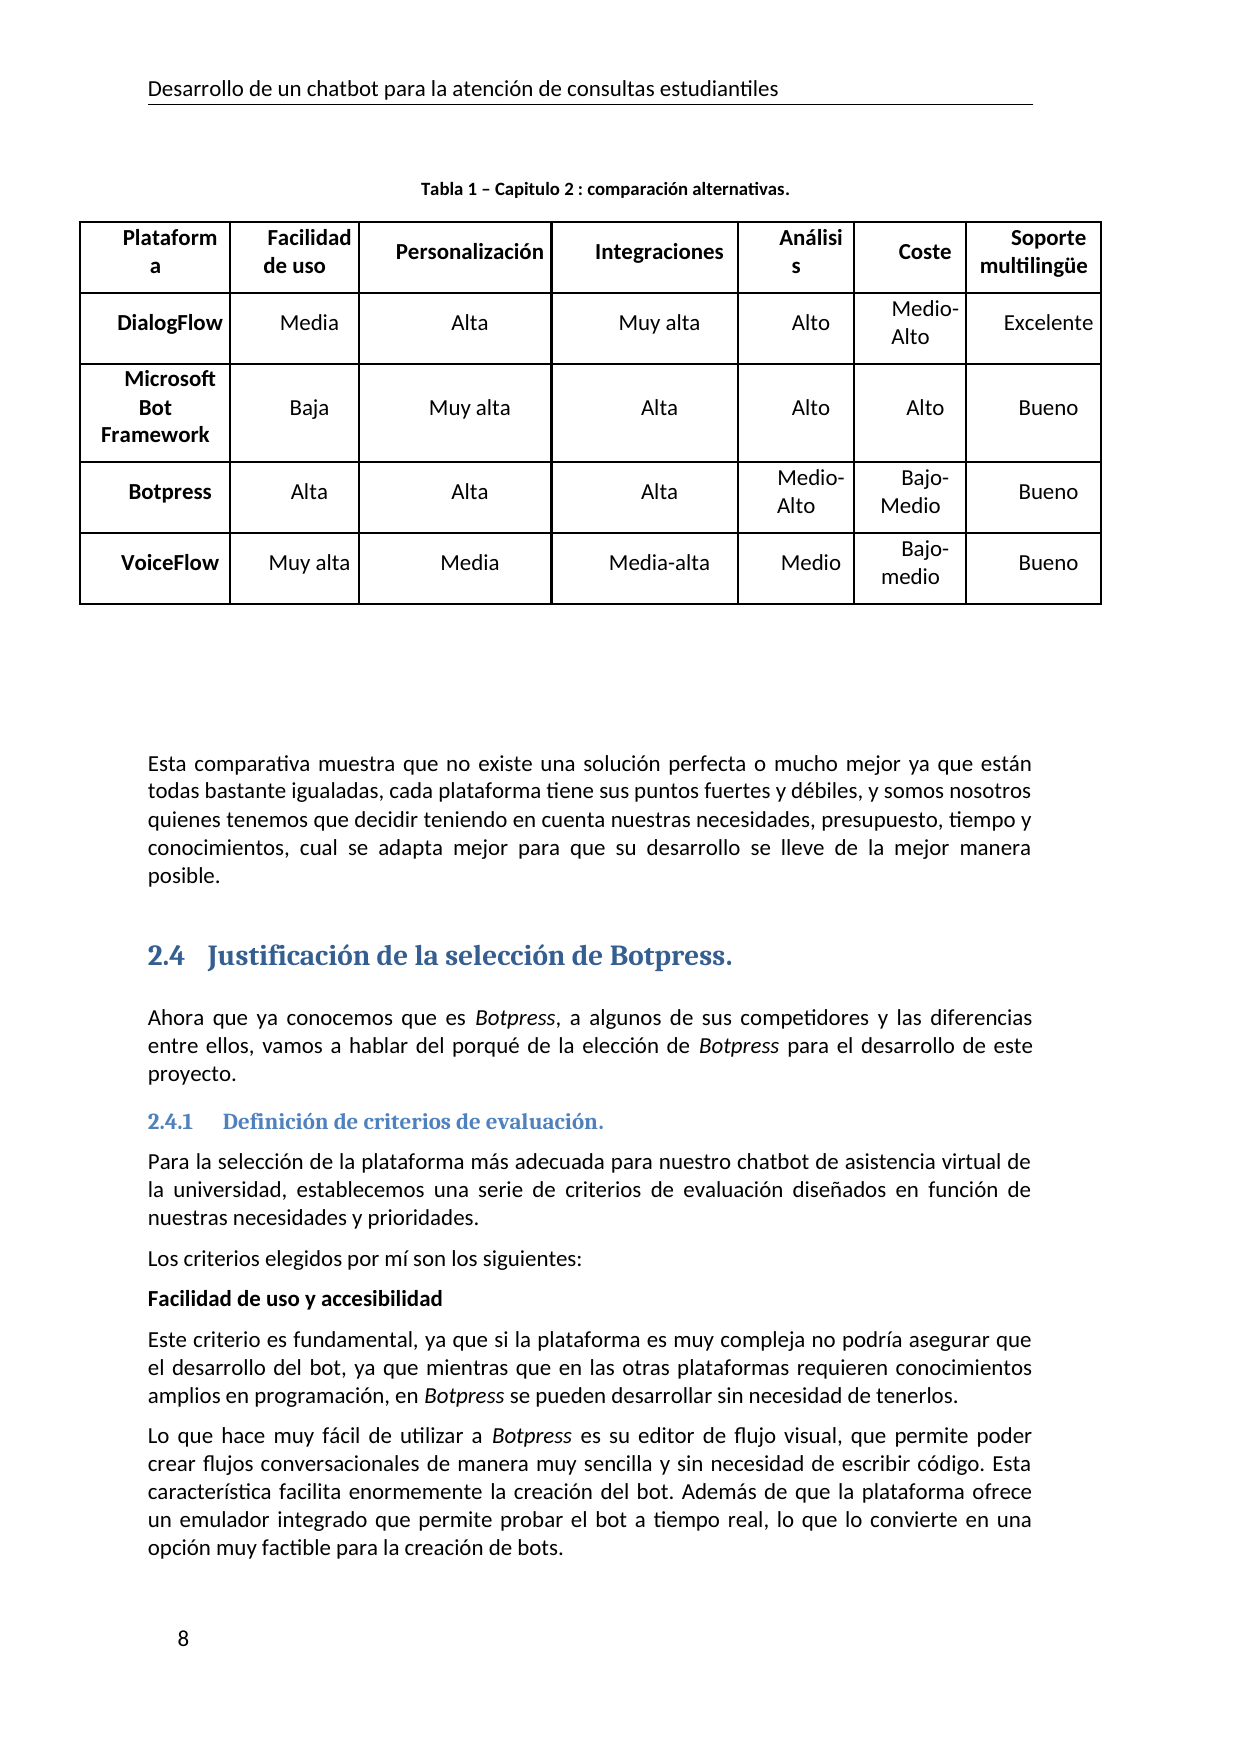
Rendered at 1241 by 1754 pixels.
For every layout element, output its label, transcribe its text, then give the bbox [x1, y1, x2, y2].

table_cell Alta [360, 294, 550, 362]
table_cell Excelente [967, 294, 1100, 362]
table_cell Botpress [81, 463, 229, 532]
text Este criterio es fundamental, ya que si la plataforma es muy compleja no podría asegurar que el desarrollo del bot, ya que mientras que en las otras plataformas requieren conocimientos amplios en programación, en Botpress se pueden desarrollar sin necesidad de tenerlos. [148, 1325, 1033, 1409]
table_cell Bueno [967, 365, 1100, 461]
table_cell Medio [739, 534, 853, 603]
table_cell Alta [553, 365, 737, 461]
text Tabla 1 – Capitulo 2 : comparación alternativas. [148, 177, 1033, 200]
table_header Soporte multilingüe [967, 223, 1100, 292]
table_cell DialogFlow [81, 294, 229, 362]
table_cell Alto [855, 365, 965, 461]
table_cell Bueno [967, 463, 1100, 532]
table_cell Muy alta [231, 534, 358, 603]
text Para la selección de la plataforma más adecuada para nuestro chatbot de asistencia virtual de la universidad, establecemos una serie de criterios de evaluación diseñados en función de nuestras necesidades y prioridades. [148, 1147, 1033, 1231]
table_cell VoiceFlow [81, 534, 229, 603]
text Ahora que ya conocemos que es Botpress, a algunos de sus competidores y las diferencias entre ellos, vamos a hablar del porqué de la elección de Botpress para el desarrollo de este proyecto. [148, 1003, 1033, 1088]
table_cell Alta [231, 463, 358, 532]
table_cell Alto [739, 365, 853, 461]
text Esta comparativa muestra que no existe una solución perfecta o mucho mejor ya que están todas bastante igualadas, cada plataforma tiene sus puntos fuertes y débiles, y somos nosotros quienes tenemos que decidir teniendo en cuenta nuestras necesidades, presupuesto, tiempo y conocimientos, cual se adapta mejor para que su desarrollo se lleve de la mejor manera posible. [148, 749, 1033, 889]
table_cell Bajo-medio [855, 534, 965, 603]
table_cell Alto [739, 294, 853, 362]
table_cell Muy alta [360, 365, 550, 461]
table_header Coste [855, 223, 965, 292]
table_header Facilidad de uso [231, 223, 358, 292]
table_cell Microsoft Bot Framework [81, 365, 229, 461]
table_cell Bueno [967, 534, 1100, 603]
table_header Integraciones [553, 223, 737, 292]
text Facilidad de uso y accesibilidad [148, 1284, 1033, 1312]
table_header Análisis [739, 223, 853, 292]
table_cell Media [231, 294, 358, 362]
table_cell Medio-Alto [739, 463, 853, 532]
table_cell Media [360, 534, 550, 603]
table_header Plataforma [81, 223, 229, 292]
text Los criterios elegidos por mí son los siguientes: [148, 1244, 1033, 1272]
subtitle Definición de criterios de evaluación. [148, 1108, 1033, 1135]
table_header Personalización [360, 223, 550, 292]
table_cell Baja [231, 365, 358, 461]
table_cell Medio-Alto [855, 294, 965, 362]
text Lo que hace muy fácil de utilizar a Botpress es su editor de flujo visual, que permite poder crear flujos conversacionales de manera muy sencilla y sin necesidad de escribir código. Esta característica facilita enormemente la creación del bot. Además de que la plataforma ofrece un emulador integrado que permite probar el bot a tiempo real, lo que lo convierte en una opción muy factible para la creación de bots. [148, 1421, 1033, 1562]
table_cell Media-alta [553, 534, 737, 603]
subtitle Justificación de la selección de Botpress. [148, 939, 1033, 972]
table_cell Alta [360, 463, 550, 532]
table_cell Muy alta [553, 294, 737, 362]
table_cell Alta [553, 463, 737, 532]
table_cell Bajo-Medio [855, 463, 965, 532]
